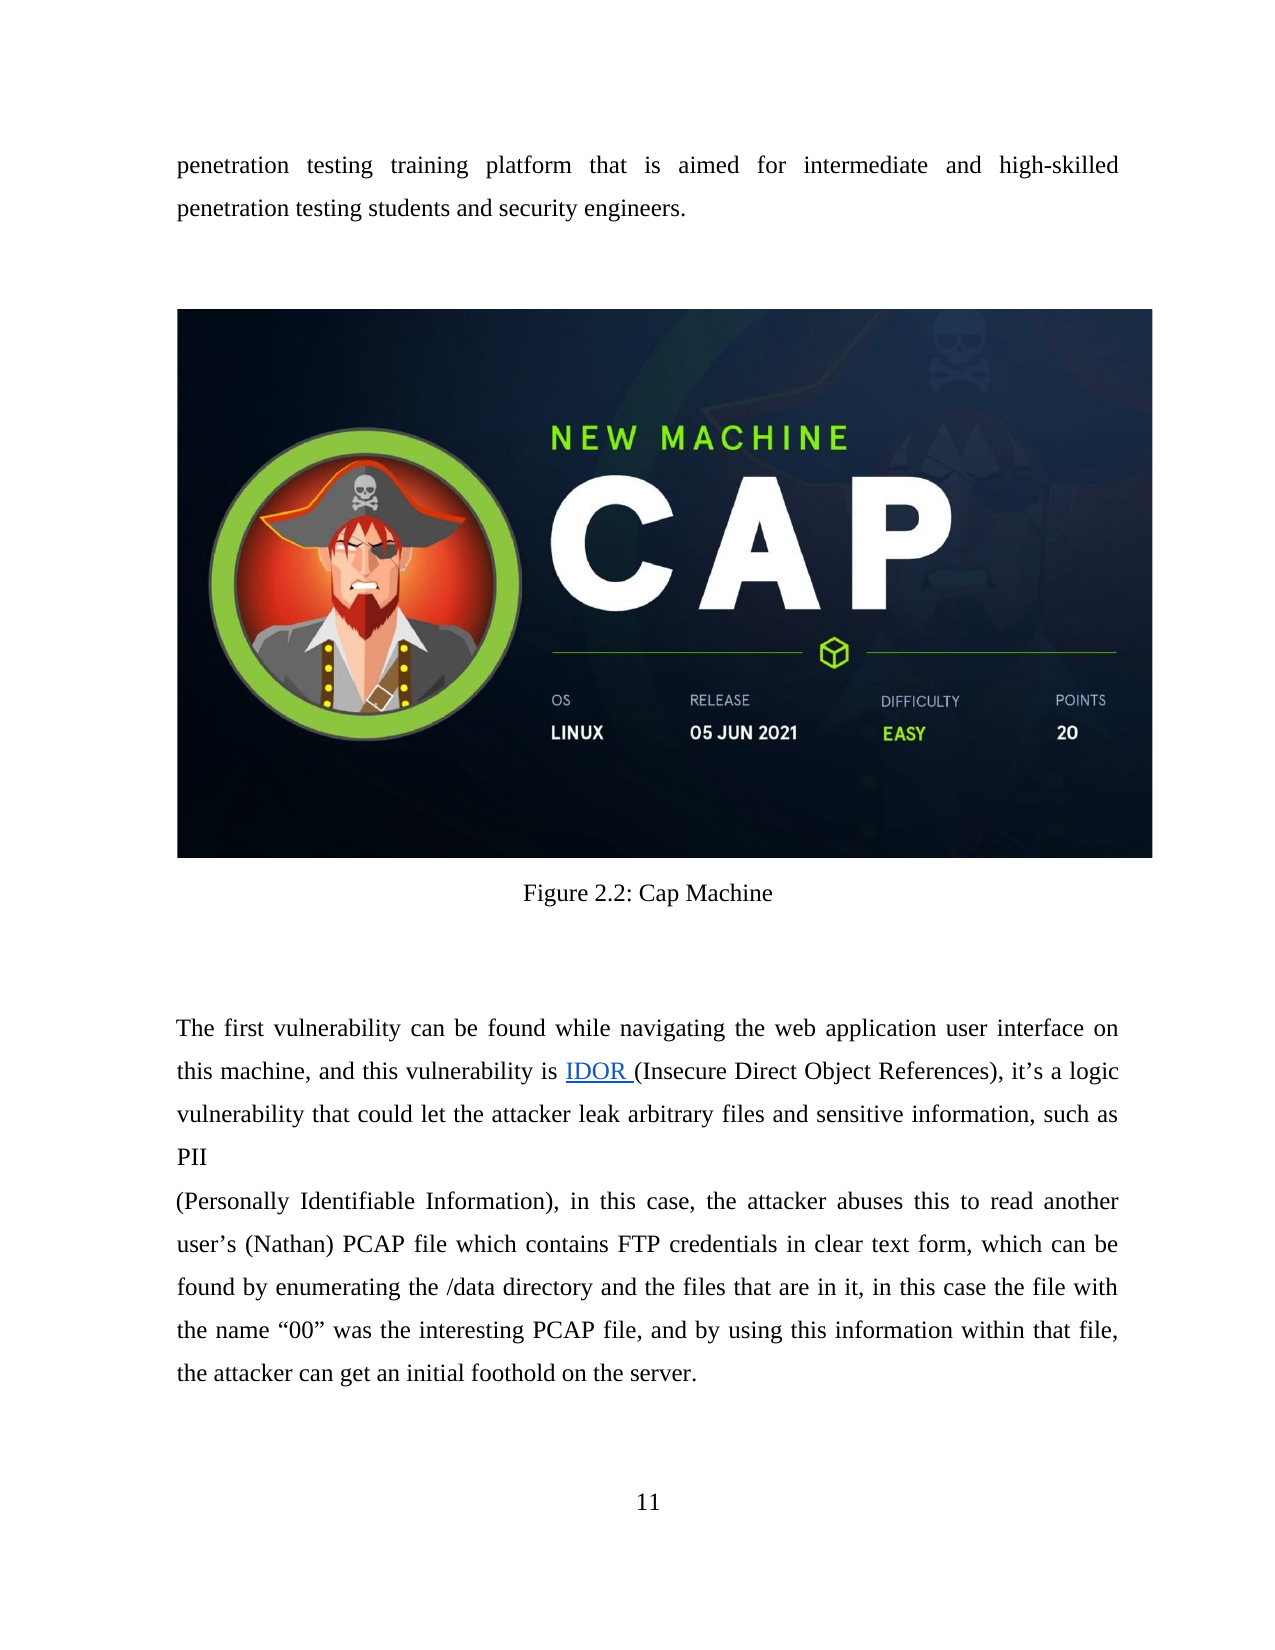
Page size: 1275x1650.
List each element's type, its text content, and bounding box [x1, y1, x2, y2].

text Figure 2.2: Cap Machine [177, 878, 1118, 907]
text The first vulnerability can be found while navigating the web application user interface on this machine, and this vulnerability is IDOR (Insecure Direct Object References), it’s a logic vulnerability that could let the attacker leak arbitrary files and sensitive information, such as PII [176, 1013, 1120, 1171]
picture [177, 309, 1153, 858]
text (Personally Identifiable Information), in this case, the attacker abuses this to read another user’s (Nathan) PCAP file which contains FTP credentials in clear text form, which can be found by enumerating the /data directory and the files that are in it, in this case the file with the name “00” was the interesting PCAP file, and by using this information within that file, the attacker can get an initial foothold on the server. [176, 1186, 1120, 1387]
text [176, 150, 1120, 222]
